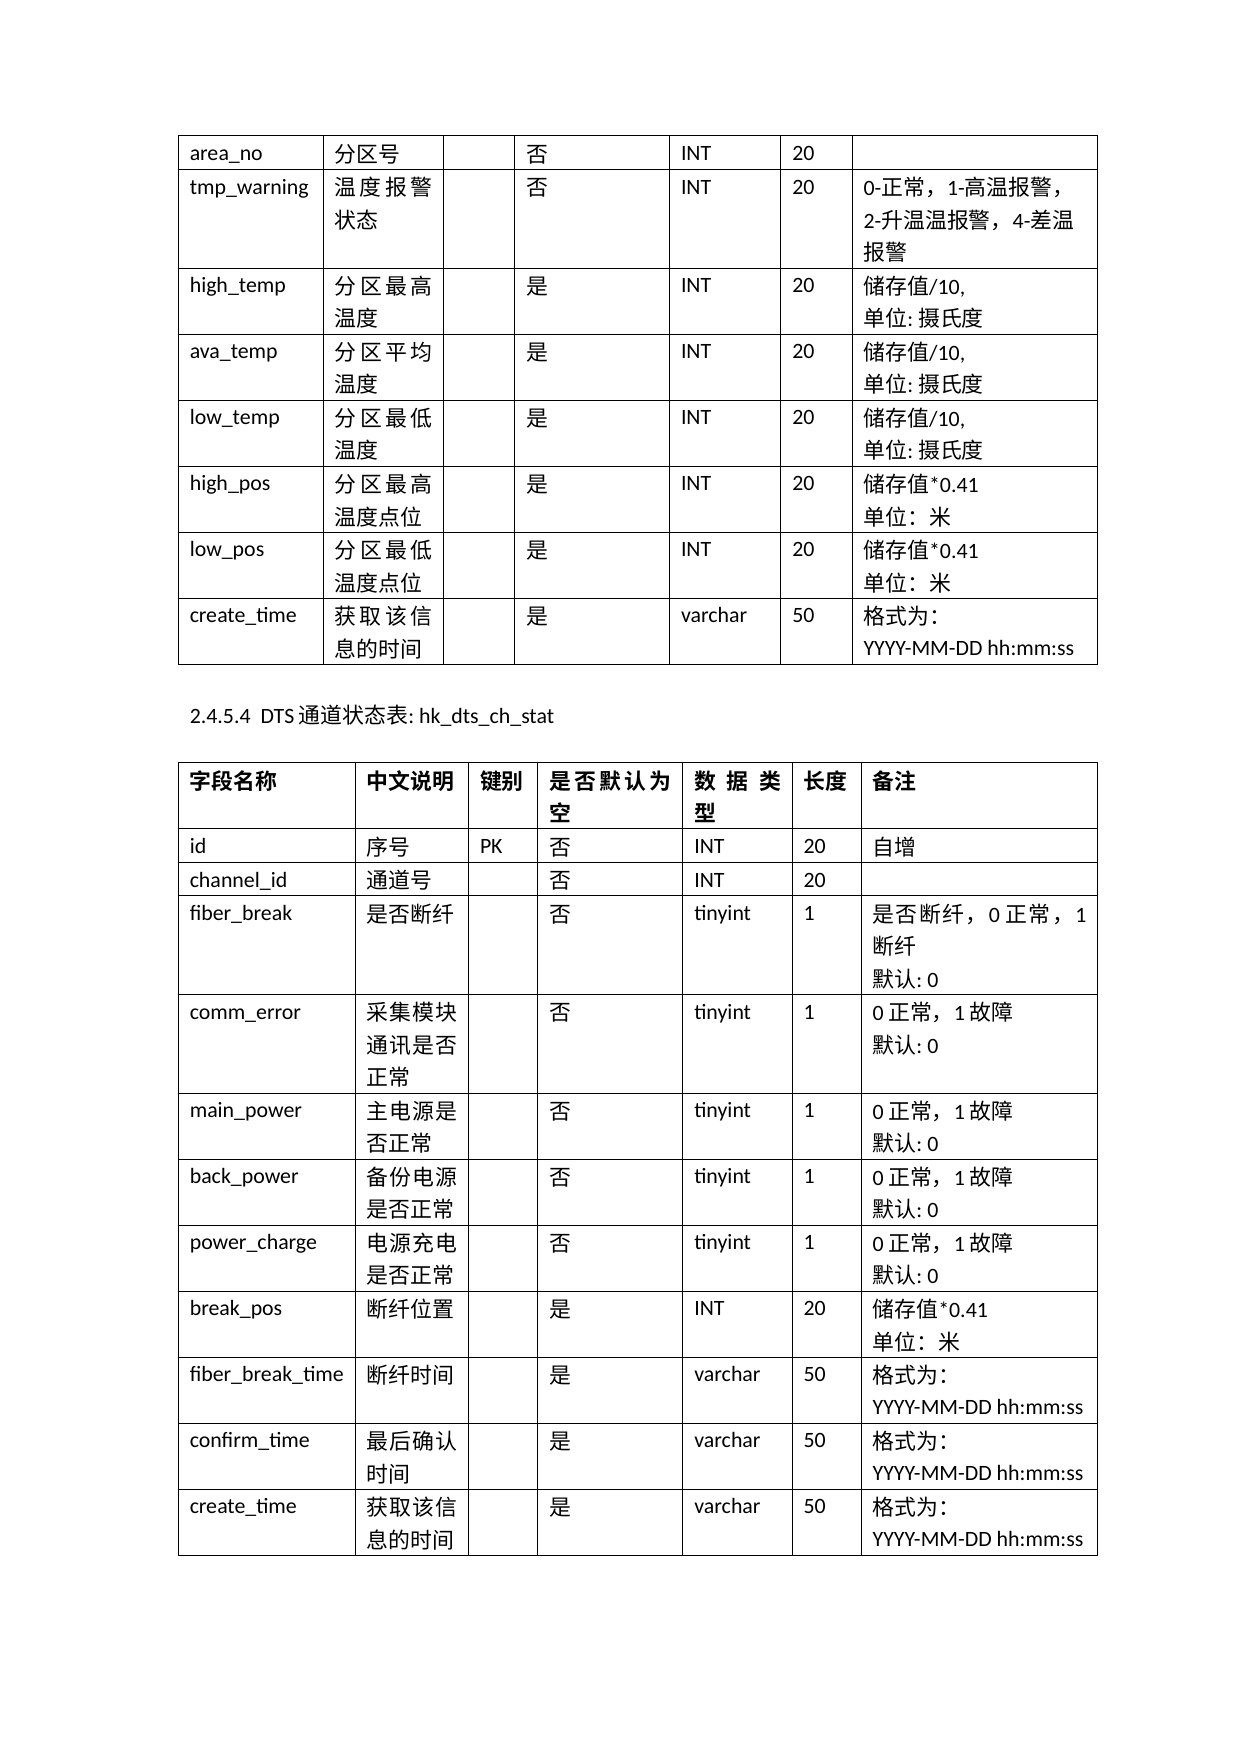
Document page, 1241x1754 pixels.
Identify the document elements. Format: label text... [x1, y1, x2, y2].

table_cell tinyint [683, 1094, 792, 1158]
table_cell 温度报警状态 [324, 170, 443, 267]
table_cell 否 [538, 1226, 682, 1291]
table_cell create_time [179, 599, 323, 664]
table_cell 储存值/10, 单位: 摄氏度 [853, 401, 1097, 466]
table_cell 20 [781, 401, 852, 466]
table_cell 是 [515, 533, 669, 598]
table_cell 0正常，1故障 默认: 0 [862, 1226, 1097, 1291]
table_cell 20 [793, 863, 861, 895]
table_cell 否 [538, 995, 682, 1092]
table_cell 电源充电是否正常 [356, 1226, 468, 1291]
table_cell 20 [781, 269, 852, 333]
table_cell 1 [793, 1226, 861, 1291]
table_cell high_pos [179, 467, 323, 532]
table_cell 最后确认时间 [356, 1424, 468, 1489]
table_cell [862, 863, 1097, 895]
table_cell [469, 896, 537, 994]
table_cell 是 [538, 1292, 682, 1357]
table_cell 获取该信息的时间 [324, 599, 443, 664]
table_cell 获取该信息的时间 [356, 1490, 468, 1555]
table_header 长度 [793, 763, 861, 828]
table_cell 分区最低温度点位 [324, 533, 443, 598]
table_cell INT [670, 170, 780, 267]
table_cell 是 [515, 401, 669, 466]
table_cell 分区最高温度点位 [324, 467, 443, 532]
table_cell [444, 467, 514, 532]
table_cell 备份电源是否正常 [356, 1160, 468, 1224]
table_cell 储存值*0.41 单位：米 [862, 1292, 1097, 1357]
table_cell 主电源是否正常 [356, 1094, 468, 1158]
table_cell id [179, 829, 355, 862]
table_cell 格式为： YYYY-MM-DD hh:mm:ss [862, 1358, 1097, 1423]
table_cell varchar [683, 1424, 792, 1489]
table_cell 20 [781, 170, 852, 267]
table_header 字段名称 [179, 763, 355, 828]
table_cell [469, 1490, 537, 1555]
table_cell fiber_break_time [179, 1358, 355, 1423]
table_cell 20 [793, 1292, 861, 1357]
table_cell 0正常，1故障 默认: 0 [862, 1094, 1097, 1158]
table_cell INT [670, 269, 780, 333]
table_cell [469, 1424, 537, 1489]
table_cell tinyint [683, 995, 792, 1092]
table_cell 是 [538, 1358, 682, 1423]
table_cell [853, 136, 1097, 169]
table_cell 分区最高温度 [324, 269, 443, 333]
table_cell 序号 [356, 829, 468, 862]
table_cell [469, 1094, 537, 1158]
table_cell 1 [793, 896, 861, 994]
table_cell 是 [515, 599, 669, 664]
table_cell 储存值/10, 单位: 摄氏度 [853, 269, 1097, 333]
table_cell 0正常，1故障 默认: 0 [862, 995, 1097, 1092]
table_cell 储存值/10, 单位: 摄氏度 [853, 335, 1097, 399]
table_cell varchar [670, 599, 780, 664]
table_cell 否 [515, 170, 669, 267]
table_cell tmp_warning [179, 170, 323, 267]
table_cell 50 [793, 1490, 861, 1555]
table_cell 分区号 [324, 136, 443, 169]
table_header 是否默认为空 [538, 763, 682, 828]
table_cell 否 [515, 136, 669, 169]
table_cell 1 [793, 1160, 861, 1224]
table_cell 断纤时间 [356, 1358, 468, 1423]
table_cell fiber_break [179, 896, 355, 994]
table_cell 通道号 [356, 863, 468, 895]
table_cell ava_temp [179, 335, 323, 399]
table_cell 1 [793, 995, 861, 1092]
table_cell create_time [179, 1490, 355, 1555]
table_header 中文说明 [356, 763, 468, 828]
table_header 键别 [469, 763, 537, 828]
table_cell INT [670, 335, 780, 399]
table_cell 分区最低温度 [324, 401, 443, 466]
table_cell [444, 335, 514, 399]
table_cell tinyint [683, 1226, 792, 1291]
table_cell INT [670, 136, 780, 169]
table_cell 20 [793, 829, 861, 862]
table_cell 格式为： YYYY-MM-DD hh:mm:ss [862, 1490, 1097, 1555]
table_cell 50 [793, 1358, 861, 1423]
table_cell 采集模块通讯是否正常 [356, 995, 468, 1092]
table_cell 否 [538, 1094, 682, 1158]
table_cell INT [670, 467, 780, 532]
table_cell [469, 1160, 537, 1224]
table_cell tinyint [683, 896, 792, 994]
table_cell 否 [538, 896, 682, 994]
table_cell 0-正常，1-高温报警， 2-升温温报警，4-差温报警 [853, 170, 1097, 267]
table_cell 储存值*0.41 单位：米 [853, 467, 1097, 532]
table_cell 20 [781, 136, 852, 169]
table_cell INT [670, 533, 780, 598]
table_cell area_no [179, 136, 323, 169]
table_header 备注 [862, 763, 1097, 828]
table_cell 否 [538, 863, 682, 895]
table_cell 是 [515, 335, 669, 399]
table_cell 格式为： YYYY-MM-DD hh:mm:ss [853, 599, 1097, 664]
table_cell 是 [515, 269, 669, 333]
table_cell 50 [781, 599, 852, 664]
table_cell high_temp [179, 269, 323, 333]
table_cell low_pos [179, 533, 323, 598]
table_cell 是否断纤 [356, 896, 468, 994]
table_cell [444, 269, 514, 333]
table_cell 是否断纤，0正常，1断纤 默认: 0 [862, 896, 1097, 994]
table_cell 断纤位置 [356, 1292, 468, 1357]
table_cell back_power [179, 1160, 355, 1224]
table_cell [469, 1292, 537, 1357]
table_cell 储存值*0.41 单位：米 [853, 533, 1097, 598]
table_cell 0正常，1故障 默认: 0 [862, 1160, 1097, 1224]
table_cell 1 [793, 1094, 861, 1158]
table_cell 20 [781, 533, 852, 598]
table_cell [469, 863, 537, 895]
table_cell 格式为： YYYY-MM-DD hh:mm:ss [862, 1424, 1097, 1489]
table_cell [444, 599, 514, 664]
table_cell 否 [538, 1160, 682, 1224]
table_header 数据类型 [683, 763, 792, 828]
table_cell confirm_time [179, 1424, 355, 1489]
table_cell 是 [538, 1490, 682, 1555]
table_cell INT [670, 401, 780, 466]
table_cell low_temp [179, 401, 323, 466]
table_cell 分区平均温度 [324, 335, 443, 399]
table_cell 是 [538, 1424, 682, 1489]
table_cell [444, 170, 514, 267]
table_cell PK [469, 829, 537, 862]
table_cell 20 [781, 335, 852, 399]
table_cell tinyint [683, 1160, 792, 1224]
table_cell [444, 401, 514, 466]
table_cell 是 [515, 467, 669, 532]
table_cell 否 [538, 829, 682, 862]
list 2.4.5.4 DTS通道状态表: hk_dts_ch_stat [189, 697, 1087, 730]
table_cell channel_id [179, 863, 355, 895]
table_cell INT [683, 863, 792, 895]
table_cell comm_error [179, 995, 355, 1092]
table_cell 20 [781, 467, 852, 532]
table_cell main_power [179, 1094, 355, 1158]
table_cell INT [683, 829, 792, 862]
table_cell [469, 1226, 537, 1291]
table_cell varchar [683, 1490, 792, 1555]
table_cell [444, 533, 514, 598]
table_cell 50 [793, 1424, 861, 1489]
table_cell [444, 136, 514, 169]
table_cell power_charge [179, 1226, 355, 1291]
table_cell 自增 [862, 829, 1097, 862]
table_cell [469, 1358, 537, 1423]
table_cell break_pos [179, 1292, 355, 1357]
table_cell varchar [683, 1358, 792, 1423]
table_cell INT [683, 1292, 792, 1357]
table_cell [469, 995, 537, 1092]
